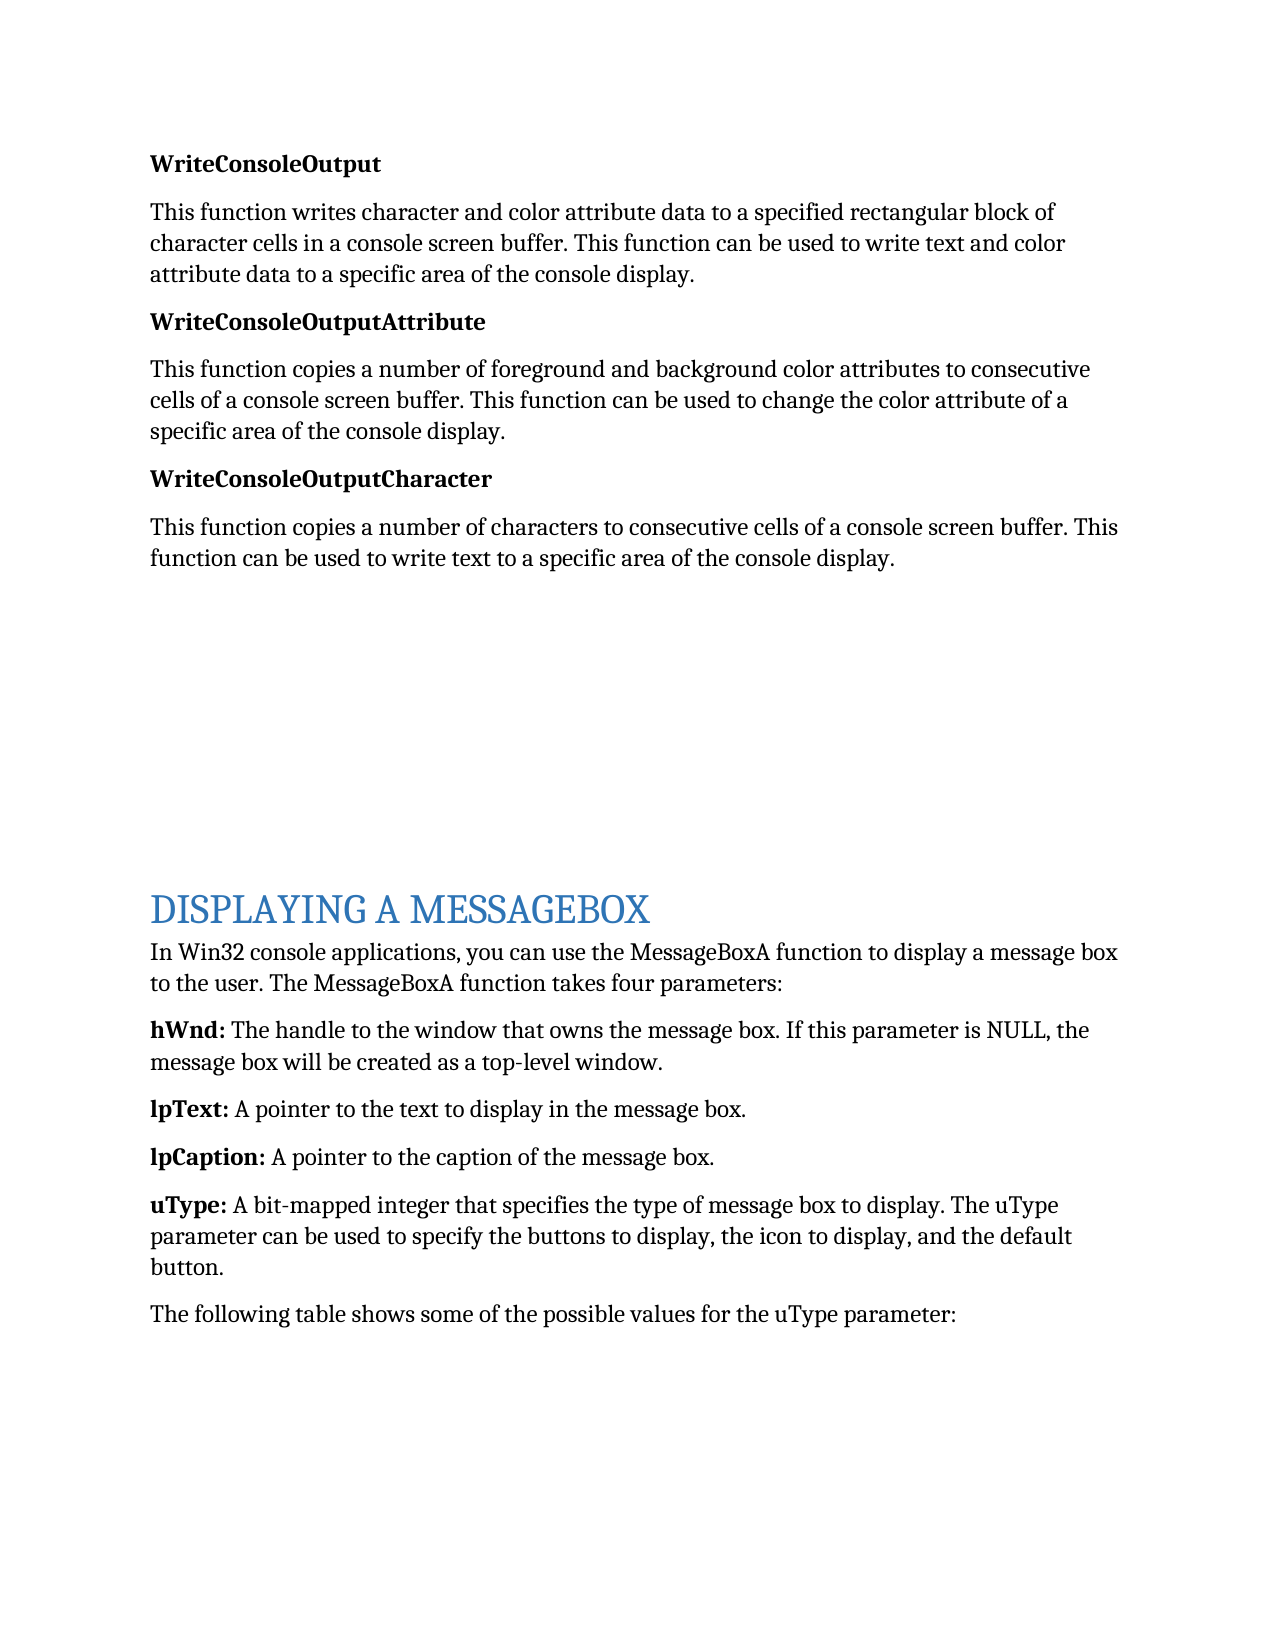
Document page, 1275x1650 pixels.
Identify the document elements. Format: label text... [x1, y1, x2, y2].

text lpCaption: A pointer to the caption of the message box. [150, 1143, 1125, 1172]
text hWnd: The handle to the window that owns the message box. If this parameter is NULL, the message box will be created as a top-level window. [150, 1016, 1125, 1076]
text lpText: A pointer to the text to display in the message box. [150, 1095, 1125, 1124]
text This function copies a number of characters to consecutive cells of a console screen buffer. This function can be used to write text to a specific area of the console display. [150, 513, 1125, 572]
text WriteConsoleOutputCharacter [150, 465, 1125, 494]
text This function writes character and color attribute data to a specified rectangular block of character cells in a console screen buffer. This function can be used to write text and color attribute data to a specific area of the console display. [150, 198, 1125, 288]
text WriteConsoleOutput [150, 150, 1125, 179]
text DISPLAYING A MESSAGEBOX [150, 886, 1125, 934]
text WriteConsoleOutputAttribute [150, 307, 1125, 336]
text The following table shows some of the possible values for the uType parameter: [150, 1300, 1125, 1329]
text This function copies a number of foreground and background color attributes to consecutive cells of a console screen buffer. This function can be used to change the color attribute of a specific area of the console display. [150, 355, 1125, 446]
text In Win32 console applications, you can use the MessageBoxA function to display a message box to the user. The MessageBoxA function takes four parameters: [150, 938, 1125, 997]
text uType: A bit-mapped integer that specifies the type of message box to display. The uType parameter can be used to specify the buttons to display, the icon to display, and the default button. [150, 1191, 1125, 1281]
